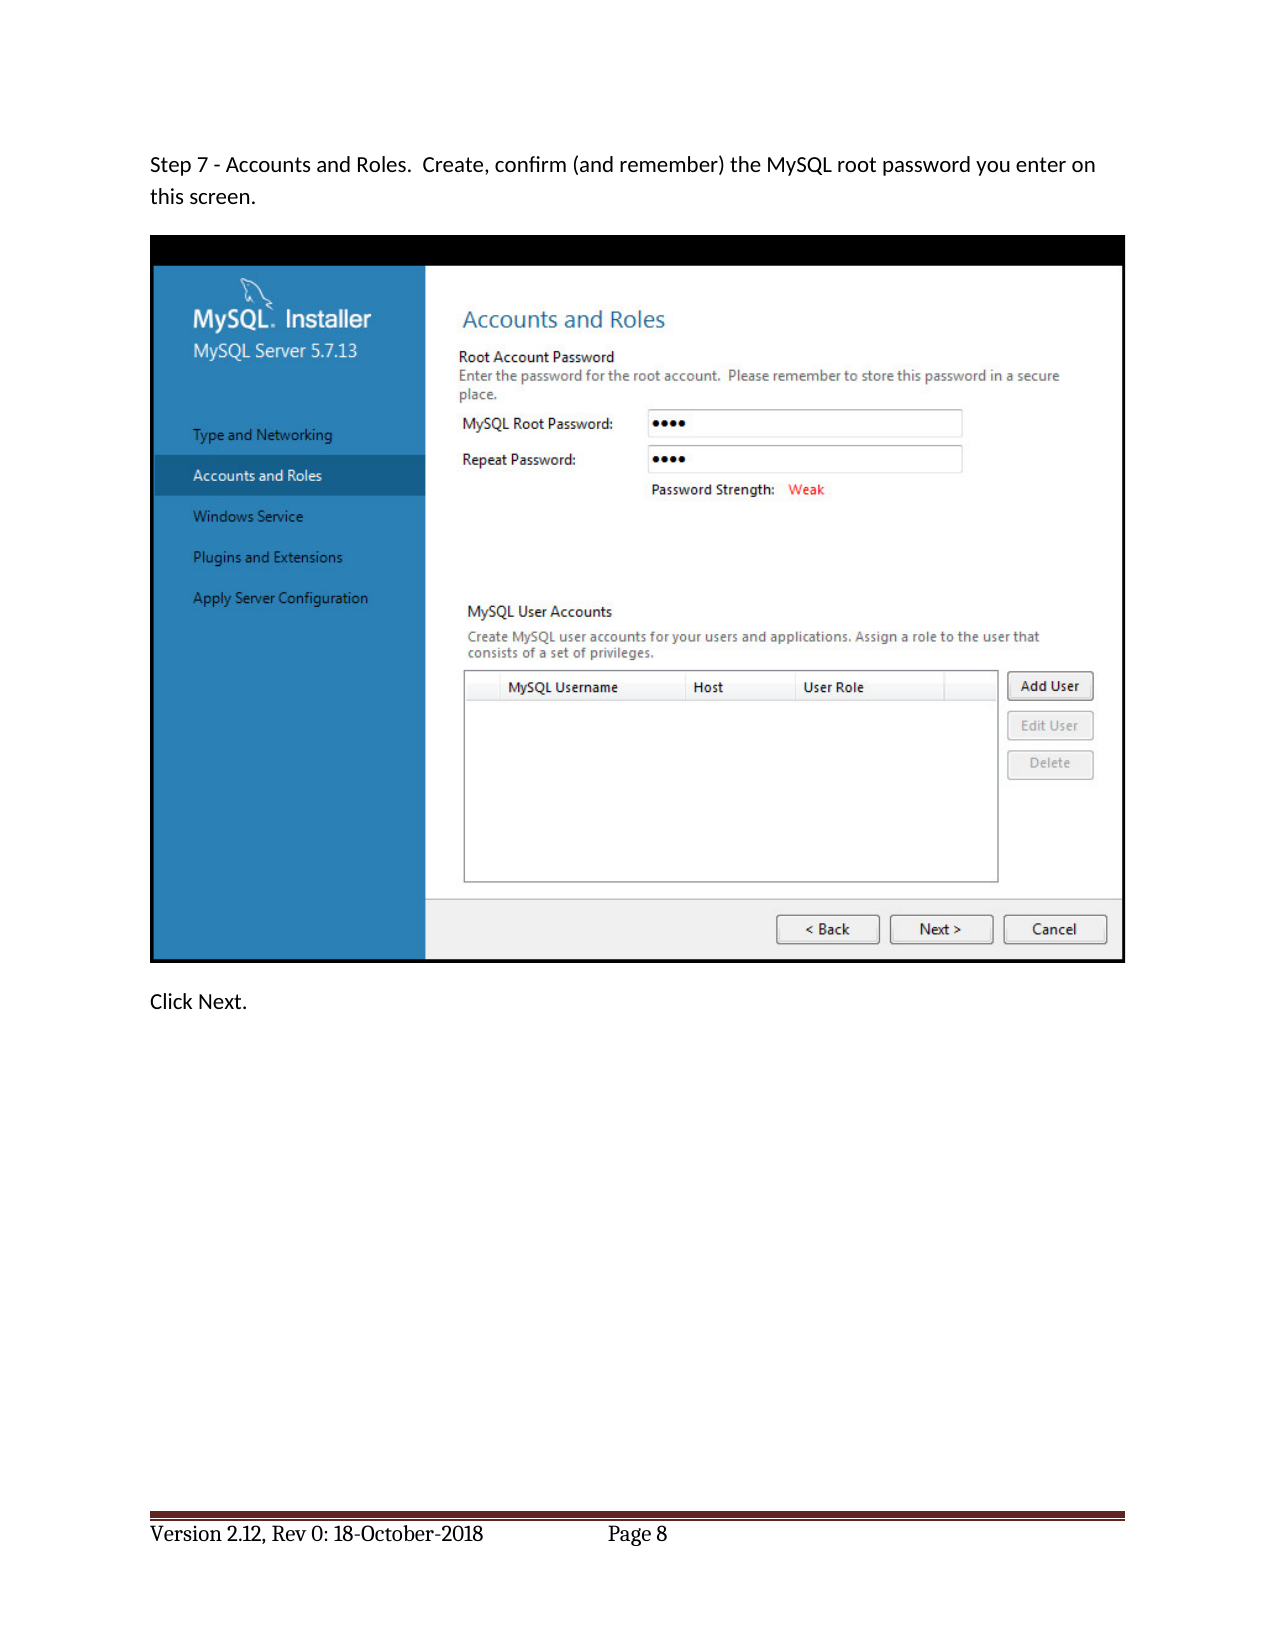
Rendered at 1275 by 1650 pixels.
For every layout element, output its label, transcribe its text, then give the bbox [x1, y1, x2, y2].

text Click Next. [150, 987, 1125, 1015]
picture [150, 235, 1125, 963]
text Step 7 - Accounts and Roles. Create, confirm (and remember) the MySQL root password you enter on this screen. [150, 150, 1125, 210]
